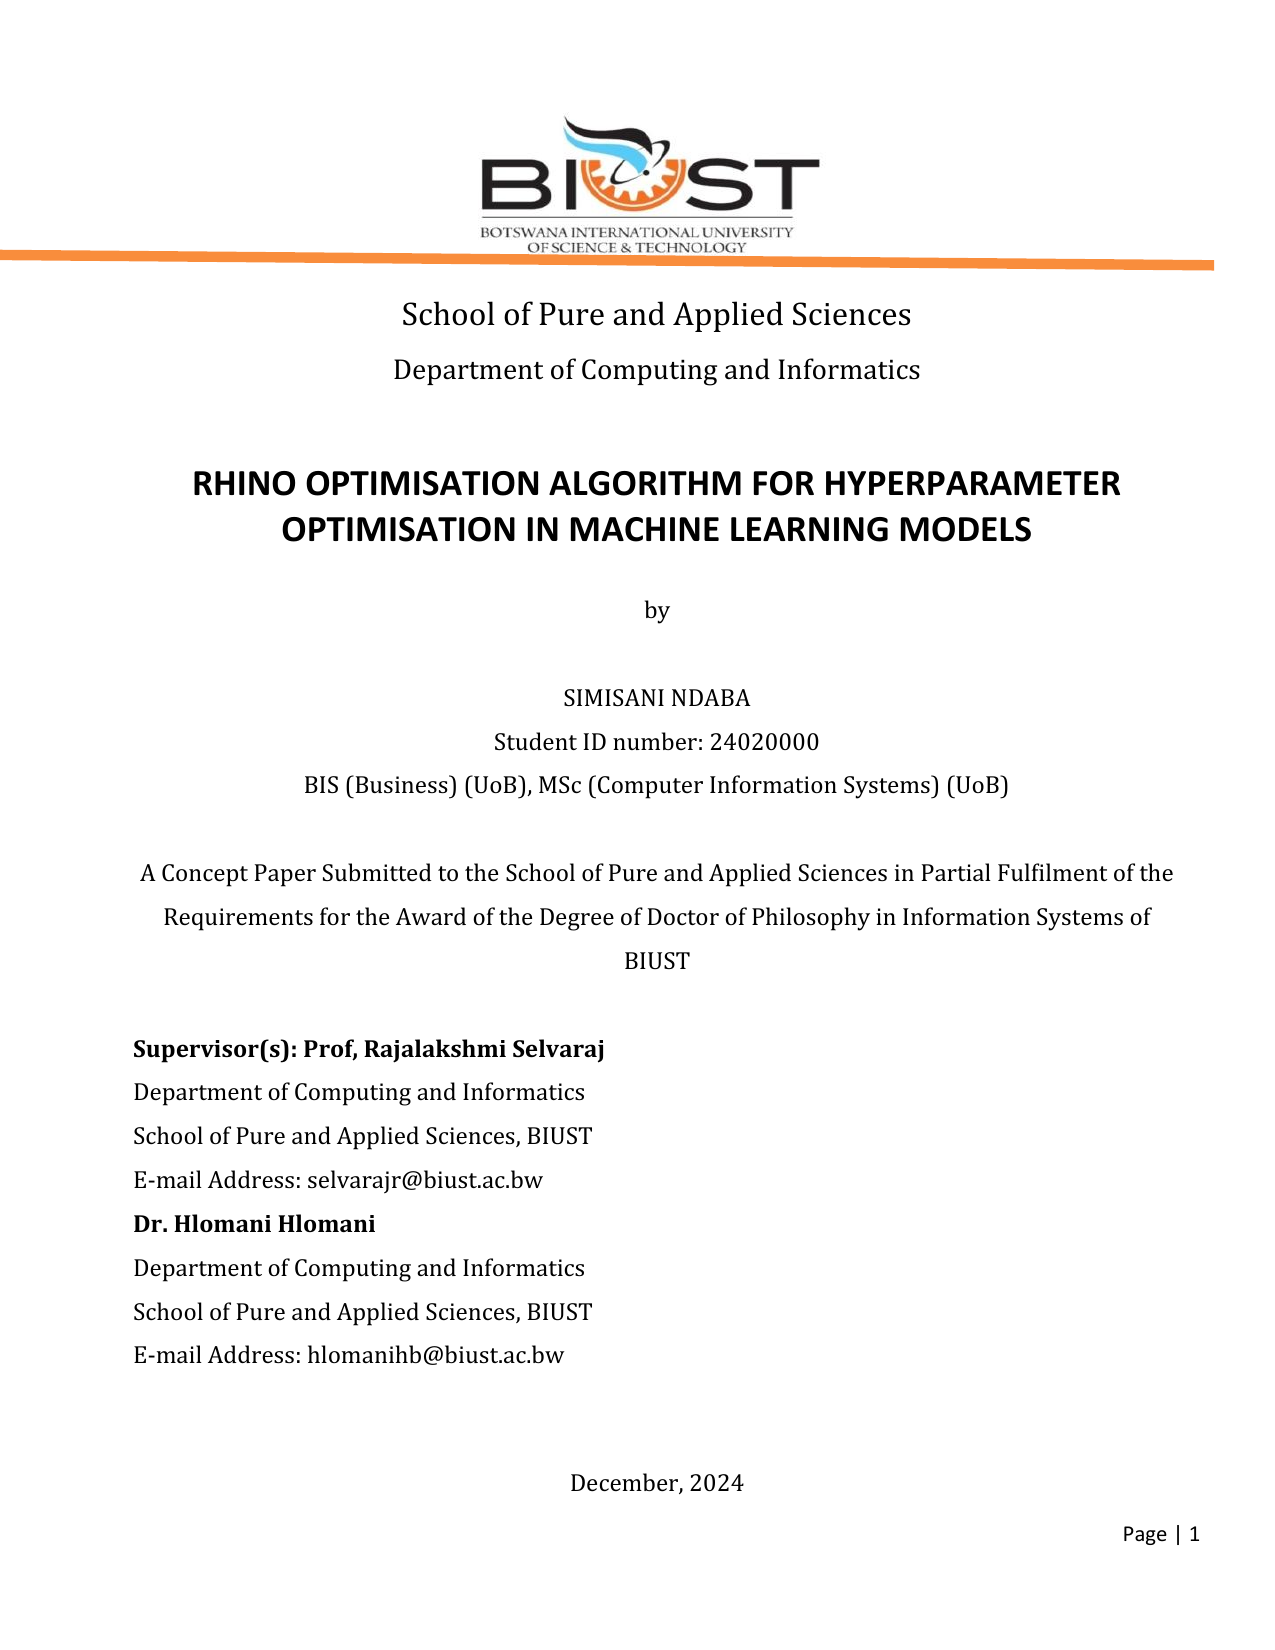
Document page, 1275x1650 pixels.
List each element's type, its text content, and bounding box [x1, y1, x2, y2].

text December, 2024 [133, 1467, 1181, 1497]
text School of Pure and Applied Sciences, BIUST [133, 1121, 1181, 1150]
text by [133, 595, 1181, 624]
text E-mail Address: hlomanihb@biust.ac.bw [133, 1340, 1181, 1411]
text A Concept Paper Submitted to the School of Pure and Applied Sciences in Partial Fulfilment of the Requirements for the Award of the Degree of Doctor of Philosophy in Information Systems of BIUST [133, 858, 1181, 975]
text Student ID number: 24020000 [133, 726, 1181, 756]
text Department of Computing and Informatics [133, 1077, 1181, 1106]
text E-mail Address: selvarajr@biust.ac.bw [133, 1165, 1181, 1194]
text School of Pure and Applied Sciences, BIUST [133, 1296, 1181, 1326]
text SIMISANI NDABA [133, 682, 1181, 712]
text BIS (Business) (UoB), MSc (Computer Information Systems) (UoB) [133, 770, 1181, 799]
picture [449, 104, 858, 257]
text Department of Computing and Informatics [133, 352, 1181, 386]
text School of Pure and Applied Sciences [133, 293, 1181, 332]
text Supervisor(s): Prof, Rajalakshmi Selvaraj [133, 1033, 1181, 1062]
text Dr. Hlomani Hlomani Department of Computing and Informatics [133, 1209, 1181, 1282]
text RHINO OPTIMISATION ALGORITHM FOR HYPERPARAMETER OPTIMISATION IN MACHINE LEARNING MODELS [133, 459, 1181, 551]
